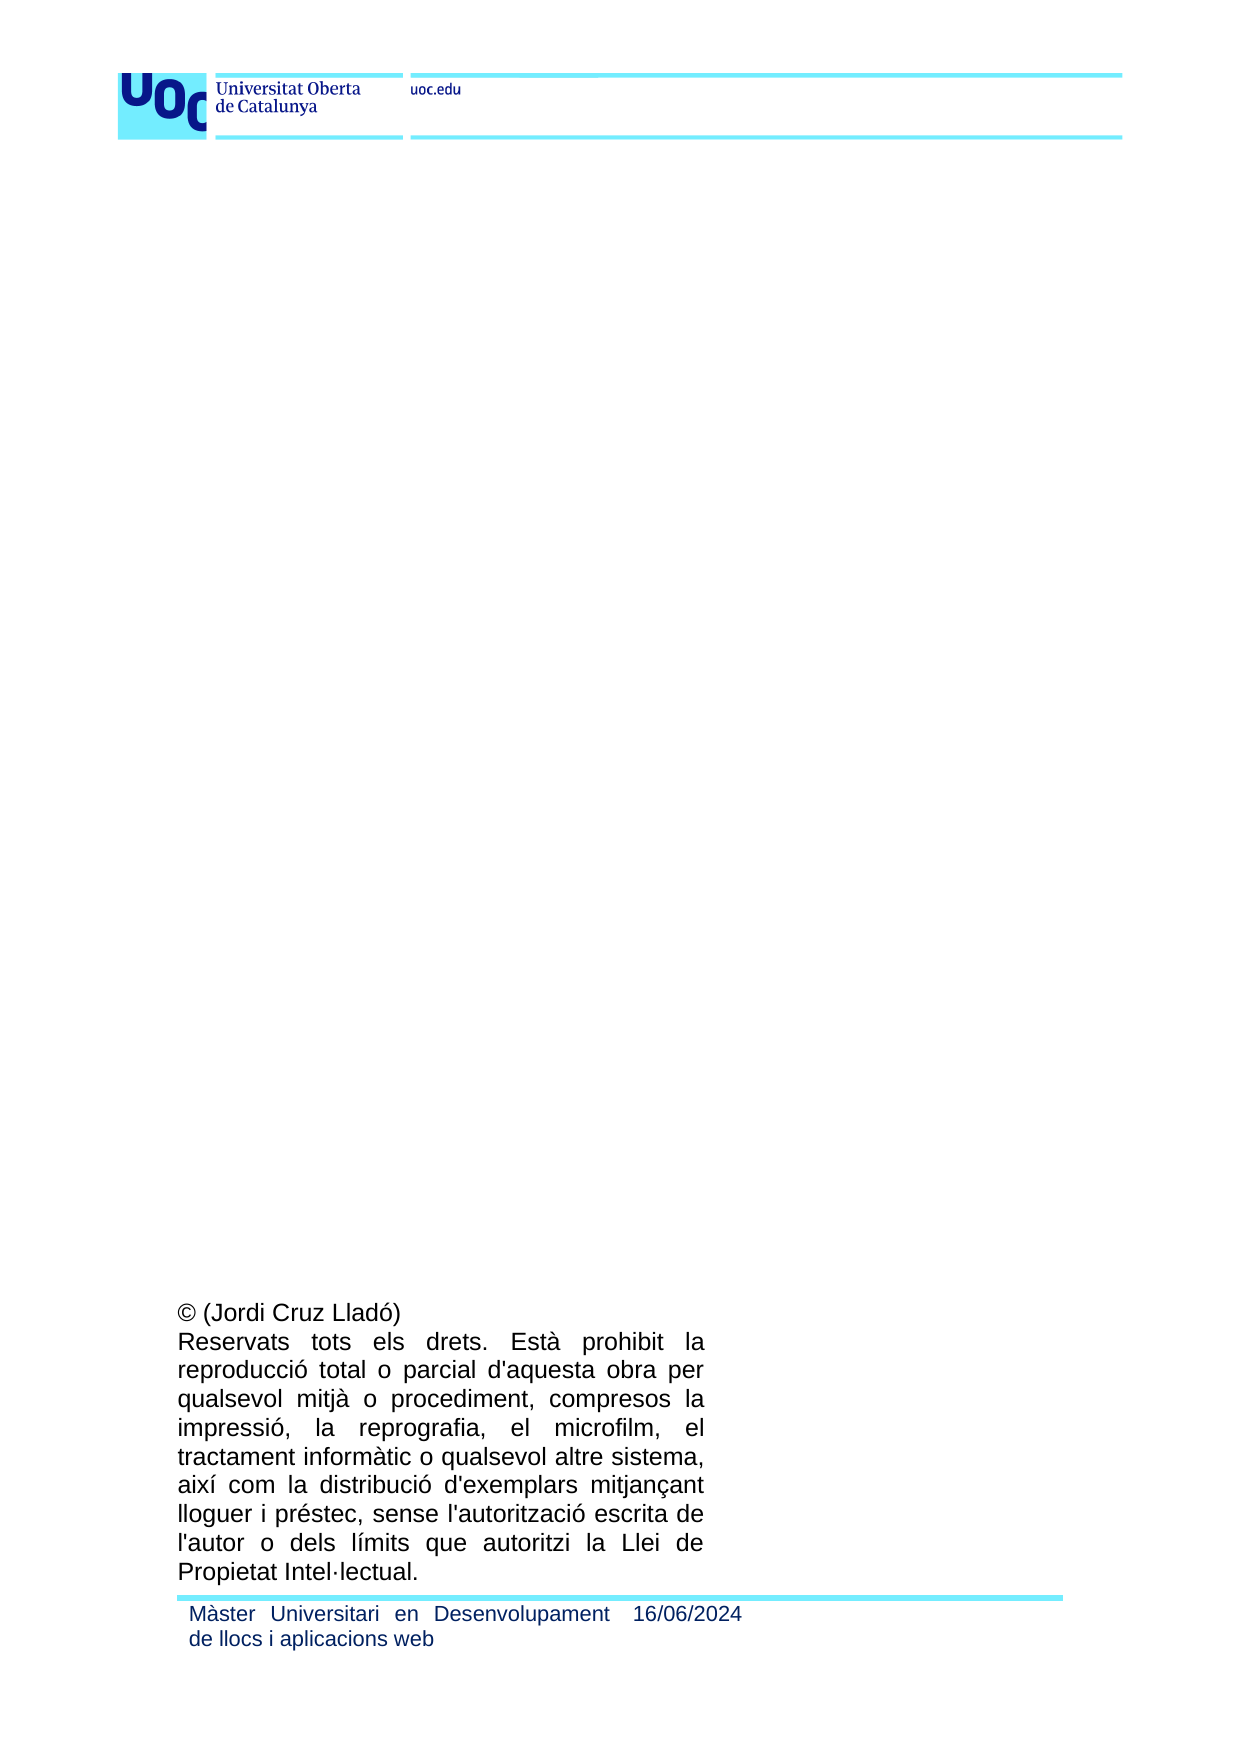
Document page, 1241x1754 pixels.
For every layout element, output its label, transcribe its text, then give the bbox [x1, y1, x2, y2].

text Reservats tots els drets. Està prohibit la reproducció total o parcial d'aquesta obra per qualsevol mitjà o procediment, compresos la impressió, la reprografia, el microfilm, el tractament informàtic o qualsevol altre sistema, així com la distribució d'exemplars mitjançant lloguer i préstec, sense l'autorització escrita de l'autor o dels límits que autoritzi la Llei de Propietat Intel·lectual. [177, 1326, 705, 1585]
picture [117, 73, 1123, 143]
text © (Jordi Cruz Lladó) [177, 1298, 705, 1326]
